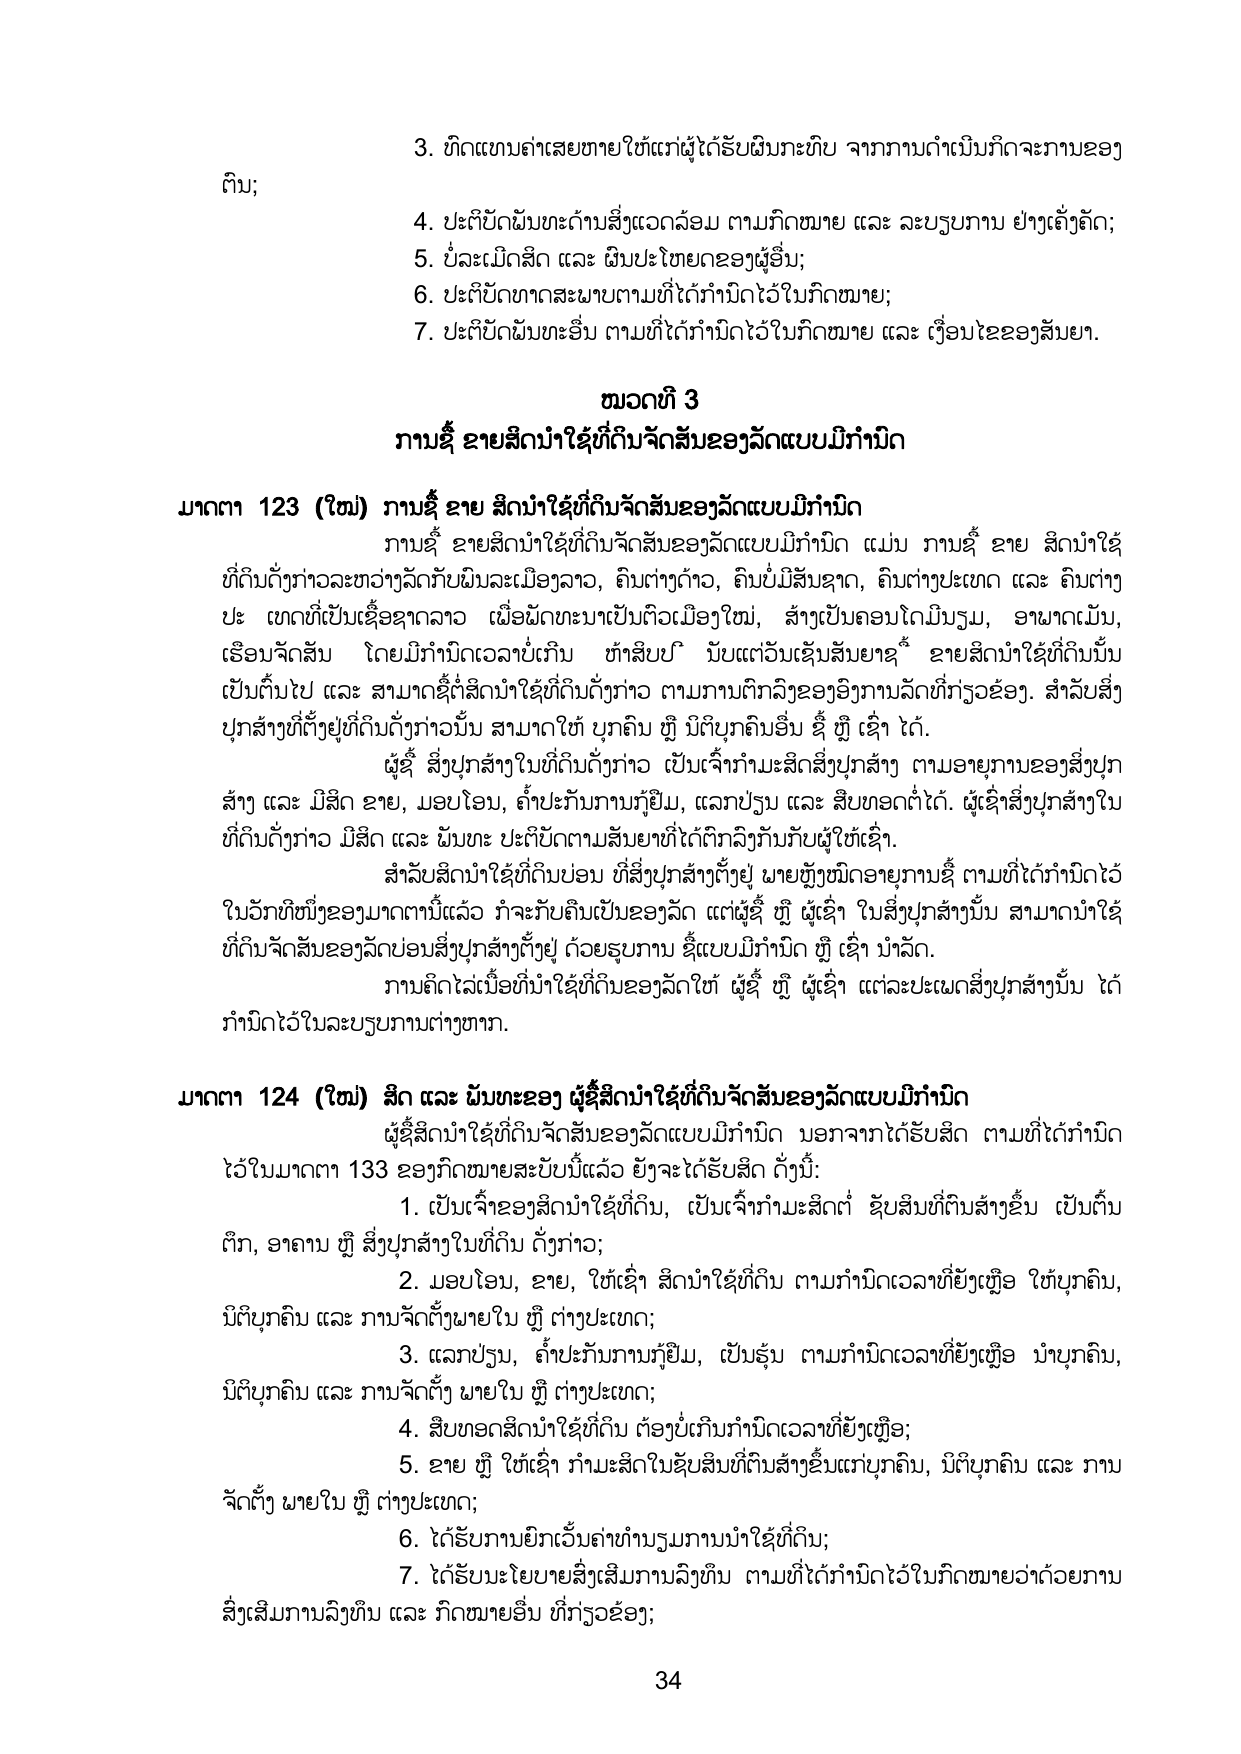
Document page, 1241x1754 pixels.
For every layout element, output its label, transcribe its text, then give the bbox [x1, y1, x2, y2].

subtitle ມາດຕາ 124 (ໃໝ່) ສິດ ແລະ ພັນທະຂອງ ຜູ້ຊື້ສິດນໍາໃຊ້ທີ່ດິນຈັດສັນຂອງລັດແບບມີກໍານົດ [177, 1079, 1122, 1116]
list ປະຕິບັດພັນທະດ້ານສິ່ງແວດລ້ອມ ຕາມກົດໝາຍ ແລະ ລະບຽບການ ຢ່າງເຄັ່ງຄັດ; [222, 204, 1122, 241]
list ບໍ່​ລະ​ເມີດ​ສິດ ແລະ ​ຜົນ​ປະ​ໂຫຍດ​ຂອງ​ຜູ້​ອື່ນ; [222, 241, 1122, 277]
list ໄດ້ຮັບນະໂຍບາຍສົ່ງເສີມການລົງທຶນ ຕາມທີ່ໄດ້ກໍານົດໄວ້ໃນກົດໝາຍວ່າດ້ວຍການສົ່ງເສີມການລົງທຶນ ແລະ ກົດໝາຍອື່ນ ທີ່ກ່ຽວຂ້ອງ; [222, 1558, 1122, 1632]
list ແລກປ່ຽນ, ຄໍ້າປະກັນການກູ້ຢືມ, ເປັນຮຸ້ນ ຕາມກໍານົດເວລາທີ່ຍັງເຫຼືອ ນໍາບຸກຄົນ, ນິຕິບຸກຄົນ ແລະ ການຈັດຕັ້ງ ພາຍໃນ ຫຼື ຕ່າງປະເທດ; [222, 1337, 1122, 1411]
subtitle ມາດຕາ 123 (​ໃໝ່) ການຊື້ ຂາຍ ສິດນໍາໃຊ້ທີ່ດິນຈັດສັນຂອງລັດແບບມີກໍານົດ [177, 489, 1122, 526]
subtitle ການຊື້ ຂາຍສິດນຳໃຊ້ທີ່ດິນຈັດສັນຂອງລັດແບບມີກຳນົດ [177, 420, 1122, 460]
list ສືບທອດສິດນໍາໃຊ້ທີ່ດິນ ຕ້ອງບໍ່ເກີນກໍານົດເວລາທີ່ຍັງເຫຼືອ; [222, 1411, 1122, 1447]
list ມອບໂອນ, ຂາຍ, ໃຫ້ເຊົ່າ ສິດນໍາໃຊ້ທີ່ດິນ ຕາມກໍານົດເວລາທີ່ຍັງເຫຼືອ ໃຫ້ບຸກຄົນ, ນິຕິບຸກຄົນ ແລະ ການຈັດຕັ້ງພາຍໃນ ຫຼື ຕ່າງປະເທດ; [222, 1263, 1122, 1337]
text ການຄິດໄລ່ເນື້ອທີ່ນໍາໃຊ້ທີ່ດິນຂອງລັດໃຫ້ ຜູ້ຊື້ ຫຼື ຜູ້ເຊົ່າ ແຕ່ລະປະເພດສິ່ງປຸກສ້າງນັ້ນ ໄດ້ກໍານົດໄວ້ໃນລະບຽບການຕ່າງຫາກ. [222, 968, 1122, 1042]
text ສໍາລັບສິດນໍາໃຊ້​ທີ່​ດິນ​ບ່ອນ​ ທີ່ສິ່ງປຸກສ້າງ​ຕັ້ງ​ຢູ່ ພາຍ​ຫຼັງ​ໝົດ​ອາ​ຍຸ​ການ​ຊື້ ຕາມທີ່ໄດ້ກໍານົດໄວ້ໃນວັກທີໜຶ່ງຂອງມາດຕານີ້​ແລ້ວ ກໍຈະ​ກັບ​ຄືນ​ເປັນຂອງ​ລັດ ແຕ່ຜູ້ຊື້ ຫຼື ຜູ້ເຊົ່າ ໃນ​​ສິ່ງປຸກສ້າງນັ້ນ ສາ​ມາດ​ນໍາໃຊ້ທີ່ດິນຈັດສັນຂອງລັດບ່ອນສິ່ງປຸກສ້າງຕັ້ງຢູ່ ດ້ວຍຮູບການ ຊື້ແບບມີກໍານົດ ຫຼື ເຊົ່າ ນໍາລັດ. [222, 857, 1122, 968]
list ເປັນເຈົ້າຂອງສິດນຳໃຊ້ທີ່ດິນ, ເປັນເຈົ້າກໍາມະສິດຕໍ່ ຊັບສິນທີ່ຕົນສ້າງຂຶ້ນ ເປັນຕົ້ນ ຕຶກ, ອາຄານ ຫຼື ສິ່ງປຸກສ້າງໃນທີ່ດິນ ດັ່ງກ່າວ; [222, 1189, 1122, 1263]
list ປະຕິບັດພັນທະອື່ນ ຕາມທີ່ໄດ້ກຳນົດໄວ້ໃນກົດໝາຍ ແລະ ເງື່ອນໄຂຂອງສັນຍາ. [222, 314, 1122, 351]
list ປະ​ຕິ​ບັດ​ທາດສະພາບຕາມ​ທີ່​ໄດ້​ກຳ​ນົດ​ໄວ້​ໃນ​ກົດ​ໝາຍ; [222, 277, 1122, 314]
list ຂາຍ ຫຼື ໃຫ້ເຊົ່າ ກໍາມະສິດໃນຊັບສິນທີ່ຕົນສ້າງຂຶ້ນແກ່ບຸກຄົນ, ນິຕິບຸກຄົນ ແລະ ການ ຈັດຕັ້ງ ພາຍໃນ ຫຼື ຕ່າງປະເທດ; [222, 1447, 1122, 1521]
text ຜູ້​​ຊື້ ສິ່ງປຸກສ້າງ​ໃນ​ທີ່​ດິນດັ່ງກ່າວ ​ເປັນ​ເຈົ້າ​ກຳ​ມະ​ສິດ​​​ສິ່ງປຸກສ້າງ ຕາມ​ອາຍຸການຂອງສິ່ງປຸກສ້າງ ແລະ ມີສິດ ຂາຍ, ມອບ​ໂອນ, ຄໍ້າປະກັນການກູ້ຢືມ, ແລກປ່ຽນ ແລະ ສືບ​ທອດ​ຕໍ່​ໄດ້. ຜູ້ເຊົ່າສິ່ງປຸກສ້າງໃນທີ່ດິນດັ່ງກ່າວ ມີສິດ ແລະ ພັນທະ ປະຕິບັດຕາມສັນຍາທີ່ໄດ້ຕົກລົງກັນກັບຜູ້ໃຫ້ເຊົ່າ. [222, 747, 1122, 857]
list ໄດ້ຮັບການຍົກເວັ້ນຄ່າທໍານຽມການນໍາໃຊ້ທີ່ດິນ; [222, 1521, 1122, 1558]
list ທົດແທນຄ່າເສຍຫາຍໃຫ້ແກ່ຜູ້ໄດ້ຮັບຜົນກະທົບ ຈາກການດໍາເນີນກິດຈະການຂອງຕົນ; [222, 130, 1122, 204]
subtitle ໝວດທີ 3 [177, 380, 1122, 420]
text ຜູ້ຊື້ສິດນໍາໃຊ້ທີ່ດິນຈັດສັນຂອງລັດແບບມີກໍານົດ ນອກຈາກໄດ້ຮັບສິດ ຕາມທີ່ໄດ້ກໍານົດໄວ້ໃນມາດຕາ 133 ຂອງກົດໝາຍສະບັບນີ້ແລ້ວ ຍັງຈະໄດ້ຮັບສິດ ດັ່ງນີ້: [222, 1116, 1122, 1189]
text ການຊື້ ຂາຍສິດນໍາໃຊ້ທີ່ດິນຈັດສັນຂອງລັດແບບມີກໍານົດ ແມ່ນ ການຊື້ ຂາຍ ສິດນໍາໃຊ້ທີ່ດິນດັ່ງກ່າວລະຫວ່າງລັດກັບພົນລະເມືອງລາວ, ຄົນຕ່າງດ້າວ, ຄົນບໍ່ມີສັນຊາດ, ຄົນຕ່າງປະເທດ ແລະ ຄົນຕ່າງປະ ເທດທີ່ເປັນເຊື້ອຊາດລາວ ເພື່ອພັດທະນາເປັນຕົວເມືອງໃໝ່, ສ້າງເປັນຄອນໂດມີນຽມ, ອາພາດເມັນ, ເຮືອນຈັດສັນ ໂດຍມີກຳນົດເວລາບໍ່ເກີນ ຫ້າສິບປີ ນັບແຕ່ວັນເຊັນສັນຍາຊື້ ຂາຍສິດນໍາໃຊ້ທີ່ດິນນັ້ນ ເປັນຕົ້ນໄປ ແລະ ສາມາດຊື້ຕໍ່ສິດນໍາໃຊ້ທີ່ດິນດັ່ງກ່າວ ຕາມການຕົກລົງຂອງອົງການລັດທີ່ກ່ຽວຂ້ອງ. ສໍາລັບສິ່ງປຸກສ້າງທີ່ຕັ້ງຢູ່ທີ່ດິນດັ່ງກ່າວນັ້ນ ສາມາດໃຫ້ ບຸກຄົນ ຫຼື ນິຕິບຸກຄົນອື່ນ ຊື້ ຫຼື ເຊົ່າ ໄດ້. [222, 526, 1122, 747]
